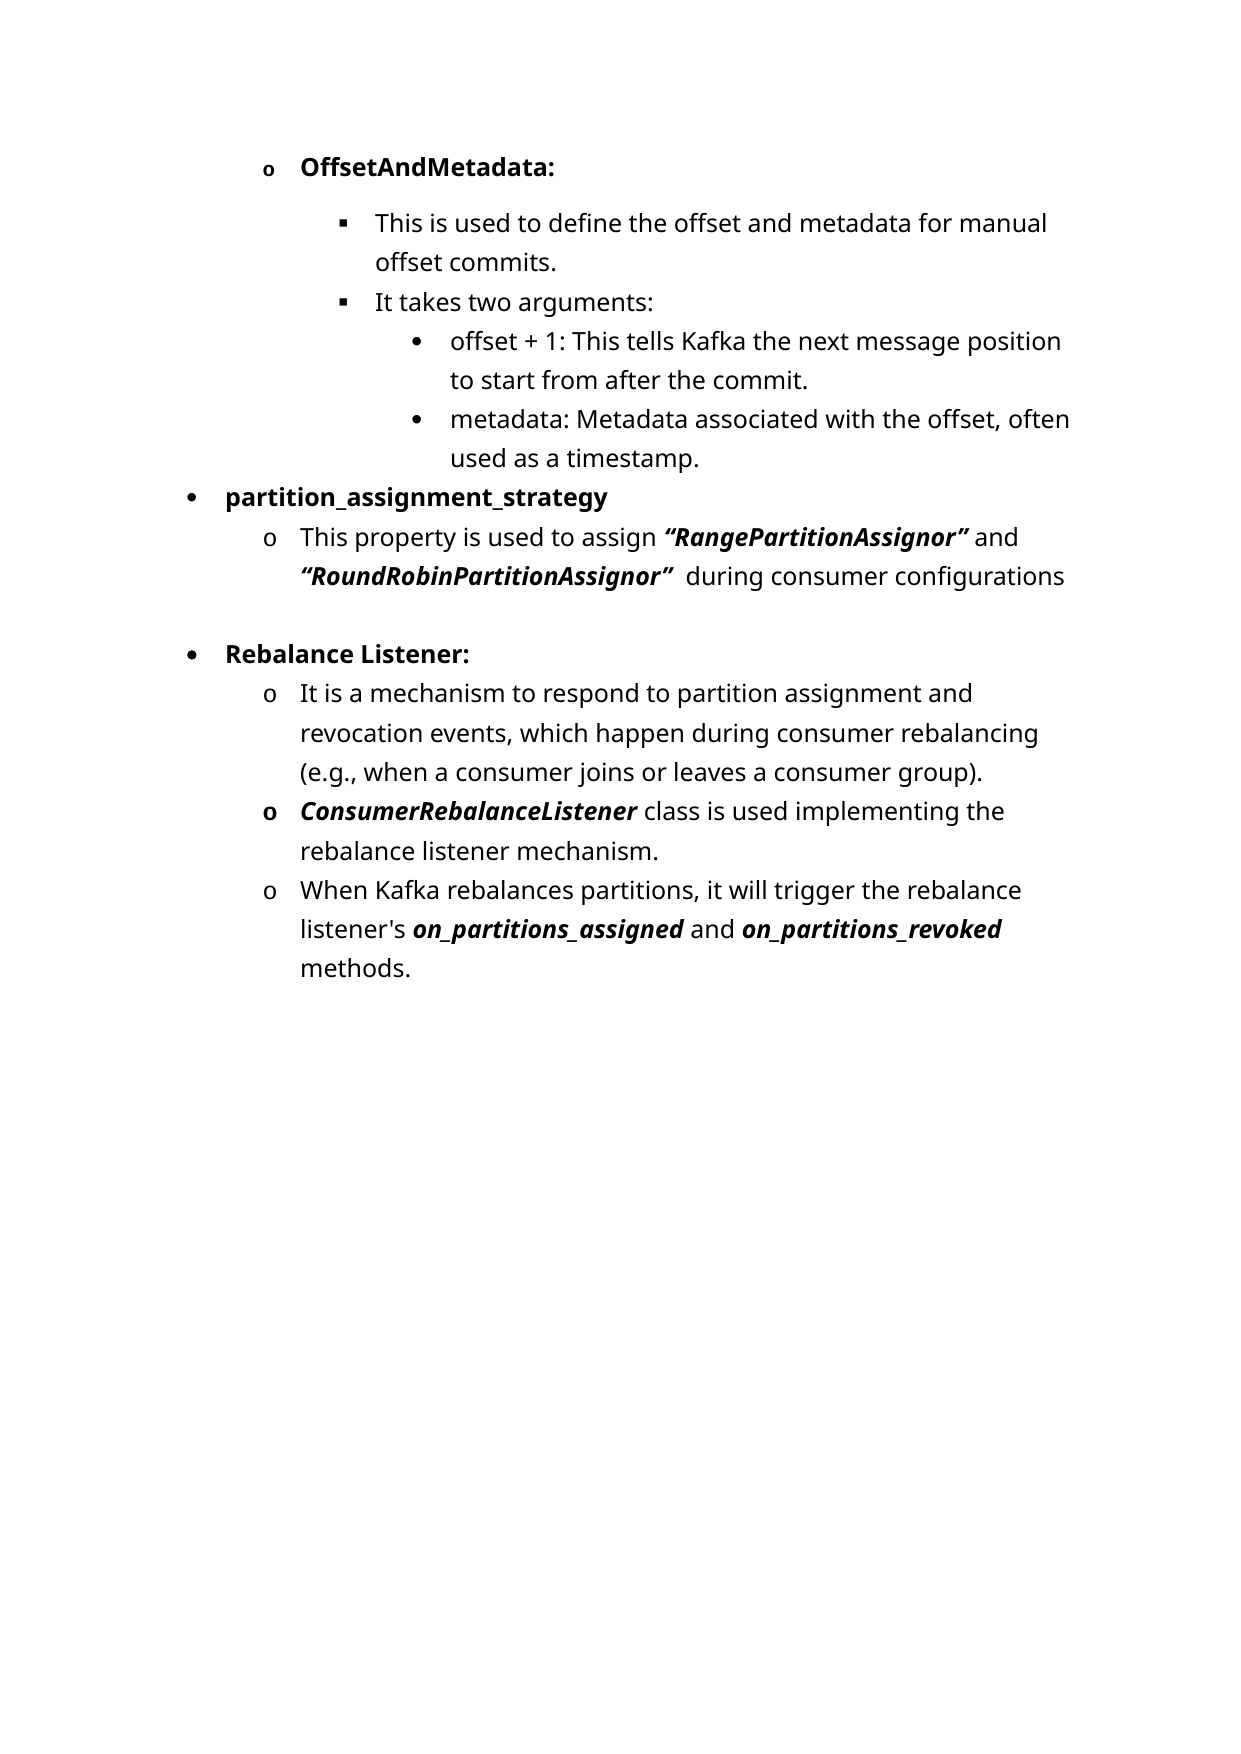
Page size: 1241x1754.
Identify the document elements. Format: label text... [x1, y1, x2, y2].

list metadata: Metadata associated with the offset, often used as a timestamp. [412, 402, 1090, 475]
list Rebalance Listener: [187, 637, 1090, 671]
list This is used to define the offset and metadata for manual offset commits. [337, 206, 1090, 279]
list ConsumerRebalanceListener class is used implementing the rebalance listener mechanism. [262, 794, 1090, 867]
list It is a mechanism to respond to partition assignment and revocation events, which happen during consumer rebalancing (e.g., when a consumer joins or leaves a consumer group). [262, 676, 1090, 789]
list When Kafka rebalances partitions, it will trigger the rebalance listener's on_partitions_assigned and on_partitions_revoked methods. [262, 872, 1090, 985]
list OffsetAndMetadata: [262, 150, 1090, 184]
list This property is used to assign “RangePartitionAssignor” and “RoundRobinPartitionAssignor” during consumer configurations [262, 519, 1090, 593]
list It takes two arguments: [337, 284, 1090, 318]
list partition_assignment_strategy [187, 480, 1090, 514]
list offset + 1: This tells Kafka the next message position to start from after the commit. [412, 323, 1090, 397]
